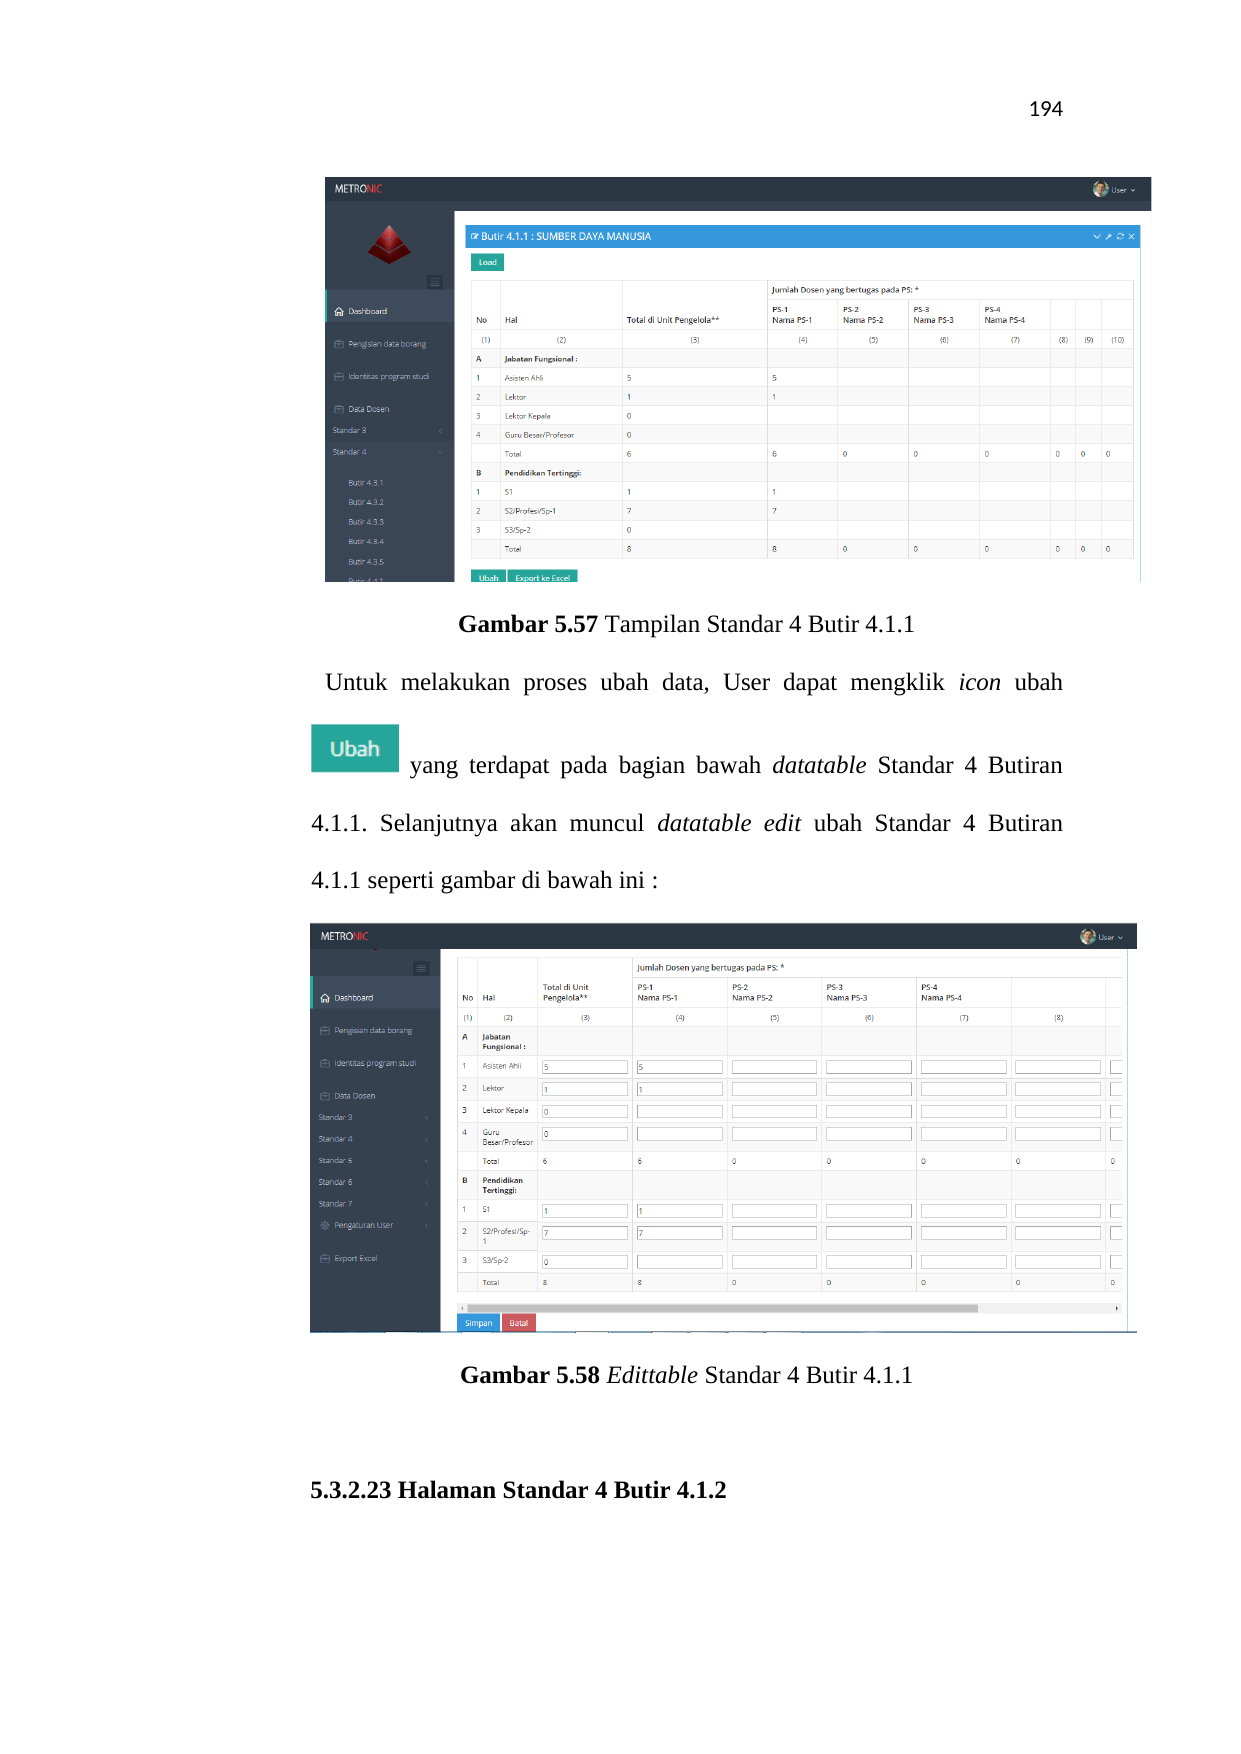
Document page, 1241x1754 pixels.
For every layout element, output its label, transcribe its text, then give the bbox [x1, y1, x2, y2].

text Gambar 5.58 Edittable Standar 4 Butir 4.1.1 [236, 1361, 1063, 1389]
picture [325, 177, 1152, 582]
text Untuk melakukan proses ubah data, User dapat mengklik icon ubah yang terdapat pada bagian bawah datatable Standar 4 Butiran 4.1.1. Selanjutnya akan muncul datatable edit ubah Standar 4 Butiran 4.1.1 seperti gambar di bawah ini : [311, 667, 1063, 894]
text 5.3.2.23 Halaman Standar 4 Butir 4.1.2 [236, 1476, 1063, 1504]
picture [310, 922, 1137, 1333]
text Gambar 5.57 Tampilan Standar 4 Butir 4.1.1 [236, 609, 1063, 638]
picture [311, 723, 399, 774]
